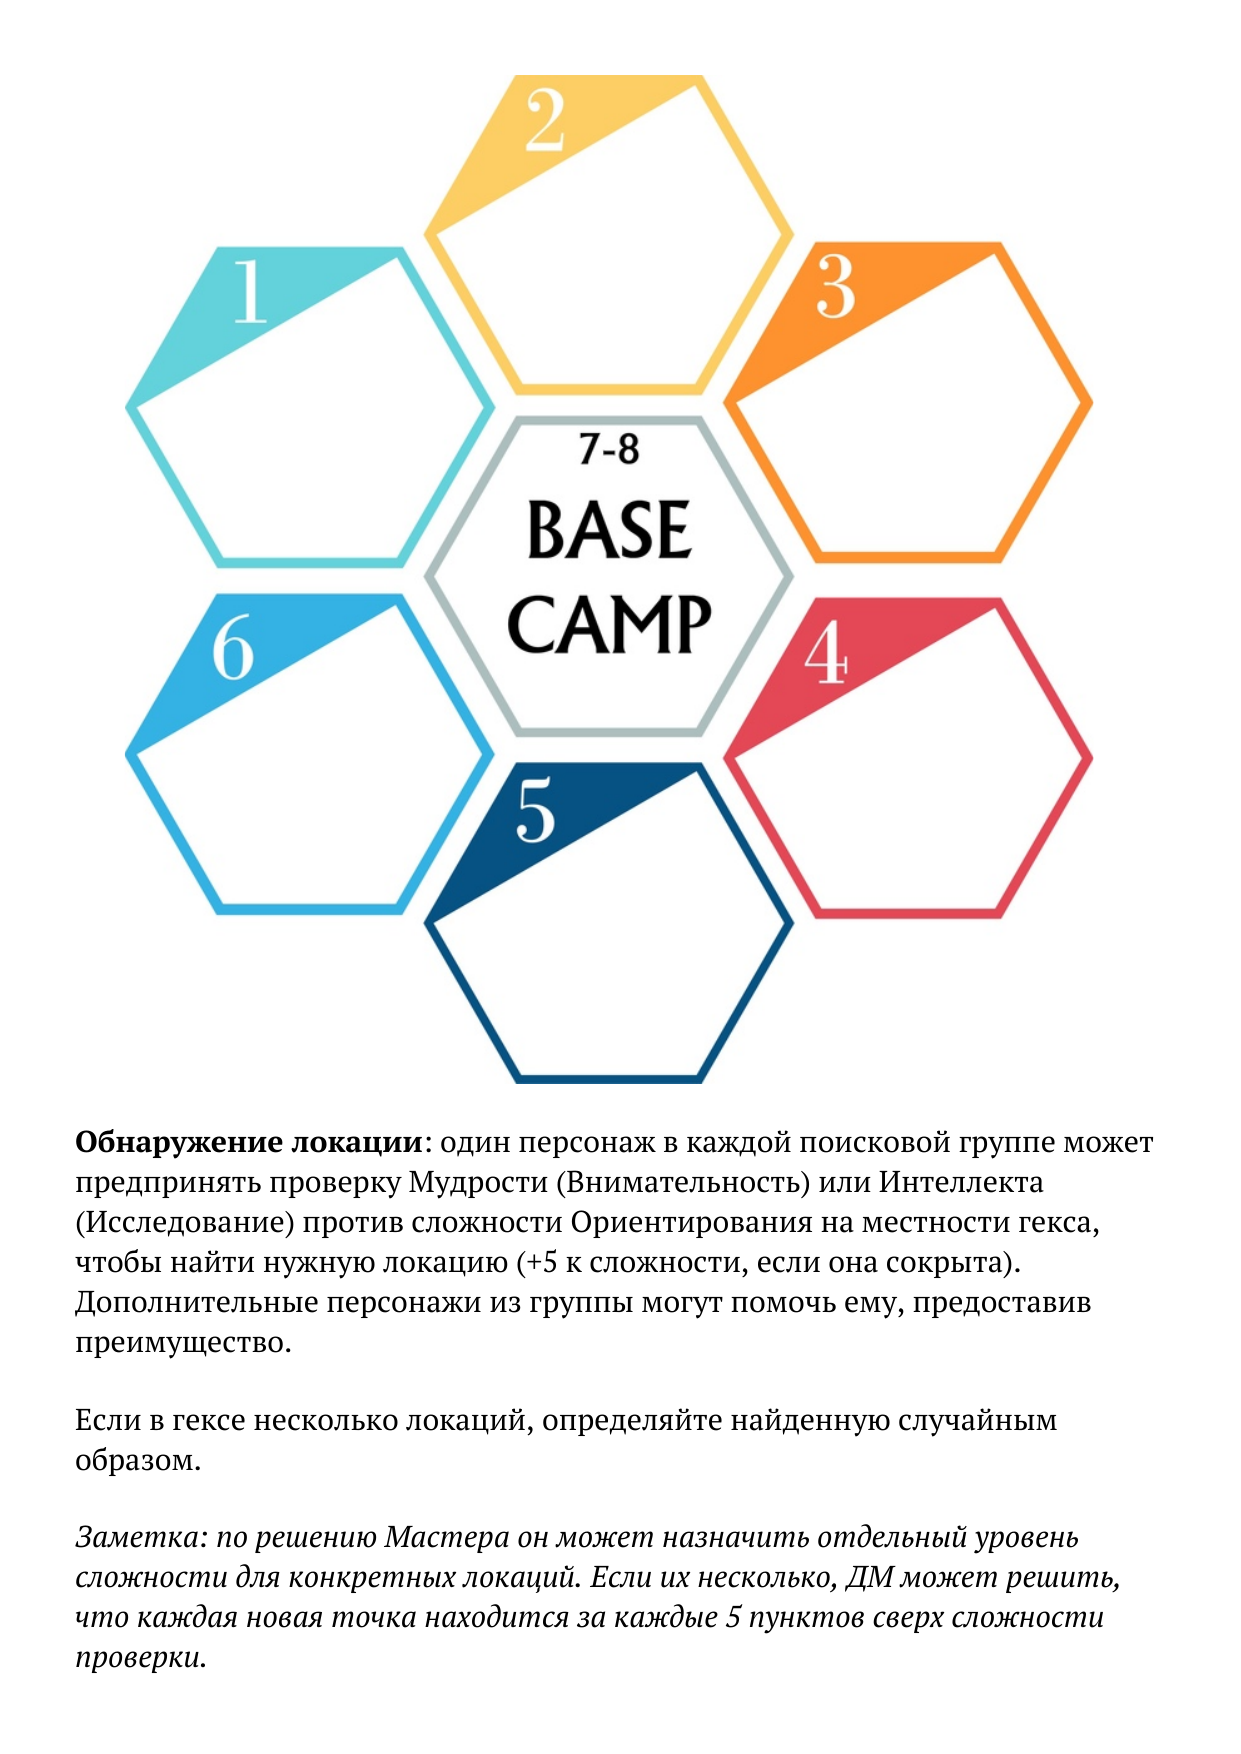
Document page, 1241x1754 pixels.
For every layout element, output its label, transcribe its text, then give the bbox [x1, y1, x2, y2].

text Если в гексе несколько локаций, определяйте найденную случайным образом. [75, 1399, 1165, 1479]
picture [124, 75, 1094, 1084]
text Заметка: по решению Мастера он может назначить отдельный уровень сложности для конкретных локаций. Если их несколько, ДМ может решить, что каждая новая точка находится за каждые 5 пунктов сверх сложности проверки. [75, 1516, 1165, 1676]
text Обнаружение локации: один персонаж в каждой поисковой группе может предпринять проверку Мудрости (Внимательность) или Интеллекта (Исследование) против сложности Ориентирования на местности гекса, чтобы найти нужную локацию (+5 к сложности, если она сокрыта). Дополнительные персонажи из группы могут помочь ему, предоставив преимущество. [75, 1121, 1165, 1361]
